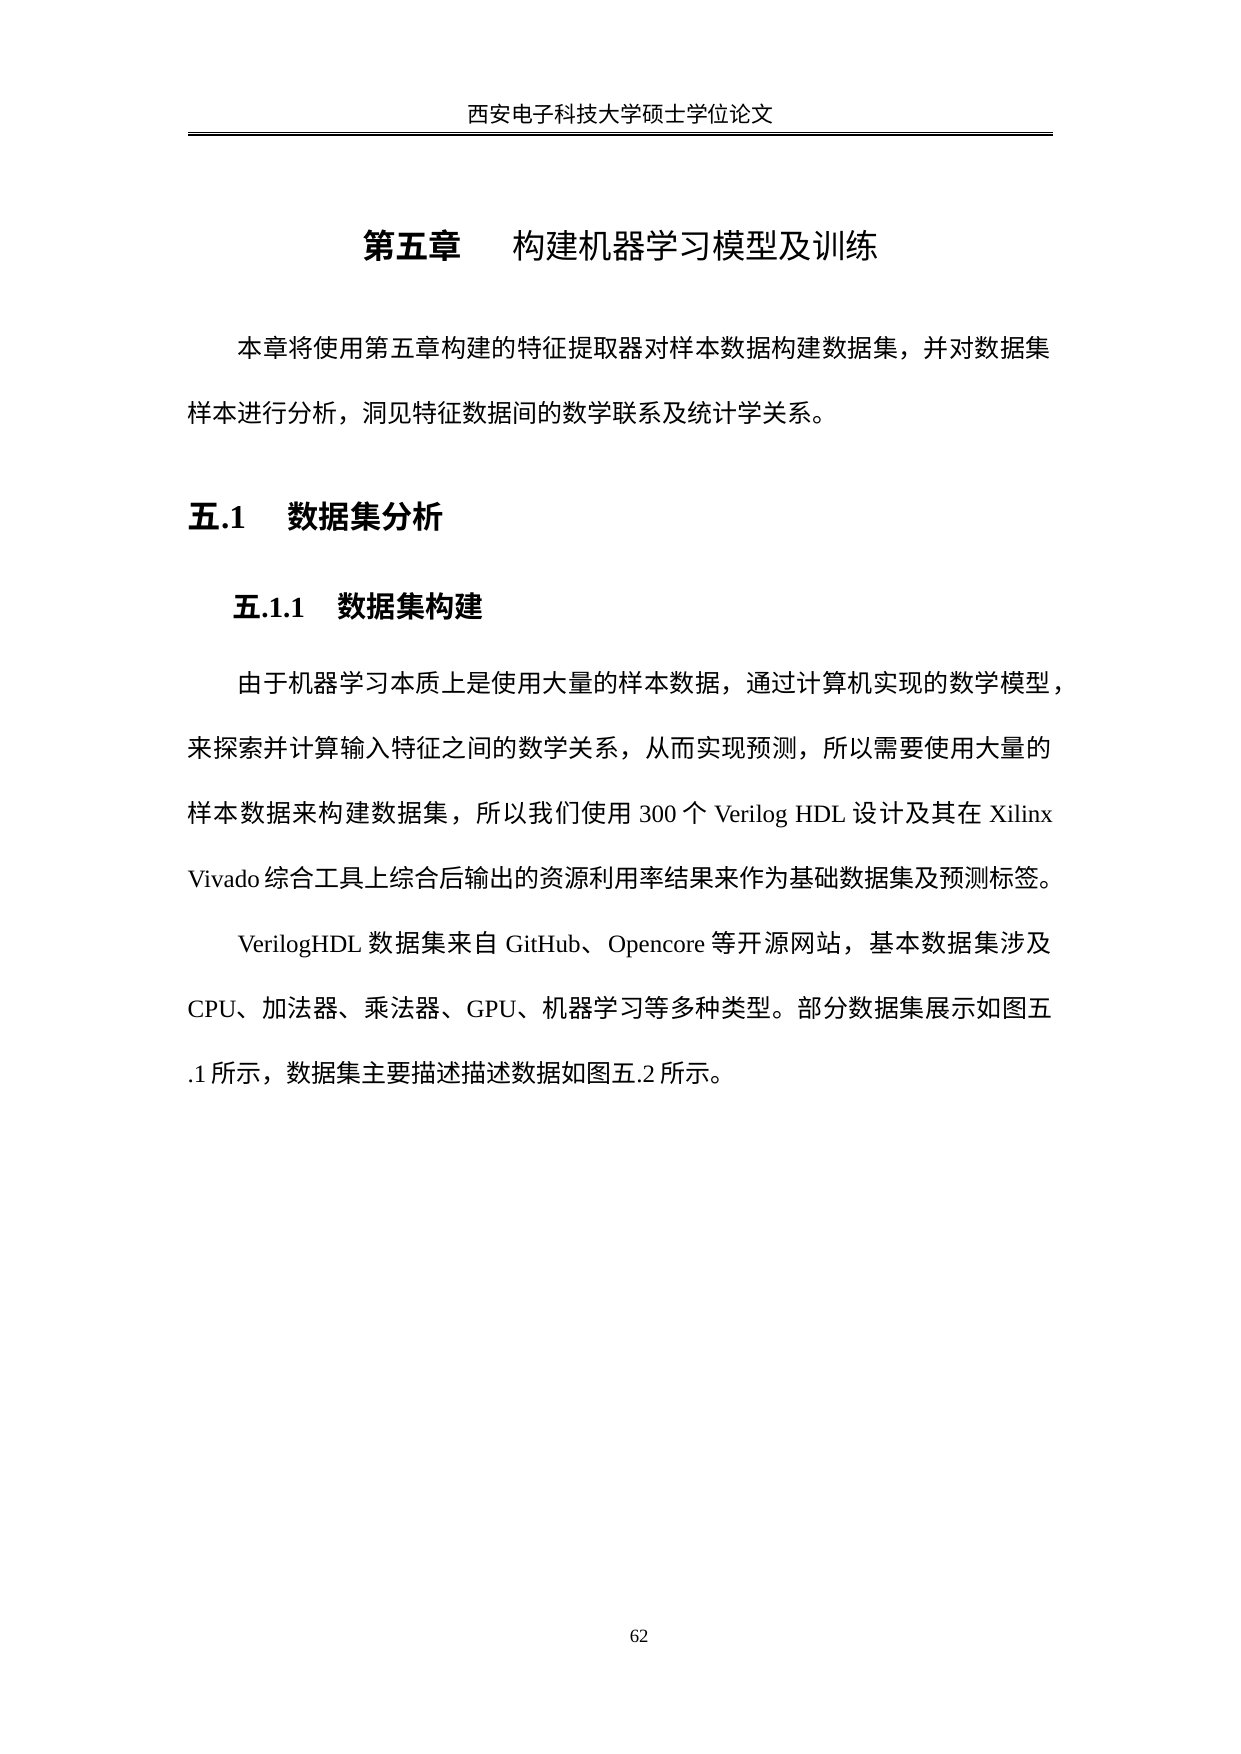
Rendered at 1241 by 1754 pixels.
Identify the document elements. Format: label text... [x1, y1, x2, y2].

subtitle 数据集分析 [187, 482, 1053, 547]
text VerilogHDL数据集来自GitHub、Opencore等开源网站，基本数据集涉及CPU、加法器、乘法器、GPU、机器学习等多种类型。部分数据集展示如图5.1所示，数据集主要描述描述数据如图5.2所示。 [187, 909, 1053, 1104]
text 本章将使用第五章构建的特征提取器对样本数据构建数据集，并对数据集样本进行分析，洞见特征数据间的数学联系及统计学关系。 [187, 314, 1053, 444]
subtitle 数据集构建 [232, 572, 1053, 637]
subtitle 构建机器学习模型及训练 [187, 212, 1053, 277]
text 由于机器学习本质上是使用大量的样本数据，通过计算机实现的数学模型，来探索并计算输入特征之间的数学关系，从而实现预测，所以需要使用大量的样本数据来构建数据集，所以我们使用300个Verilog HDL设计及其在Xilinx Vivado综合工具上综合后输出的资源利用率结果来作为基础数据集及预测标签。 [187, 649, 1053, 909]
